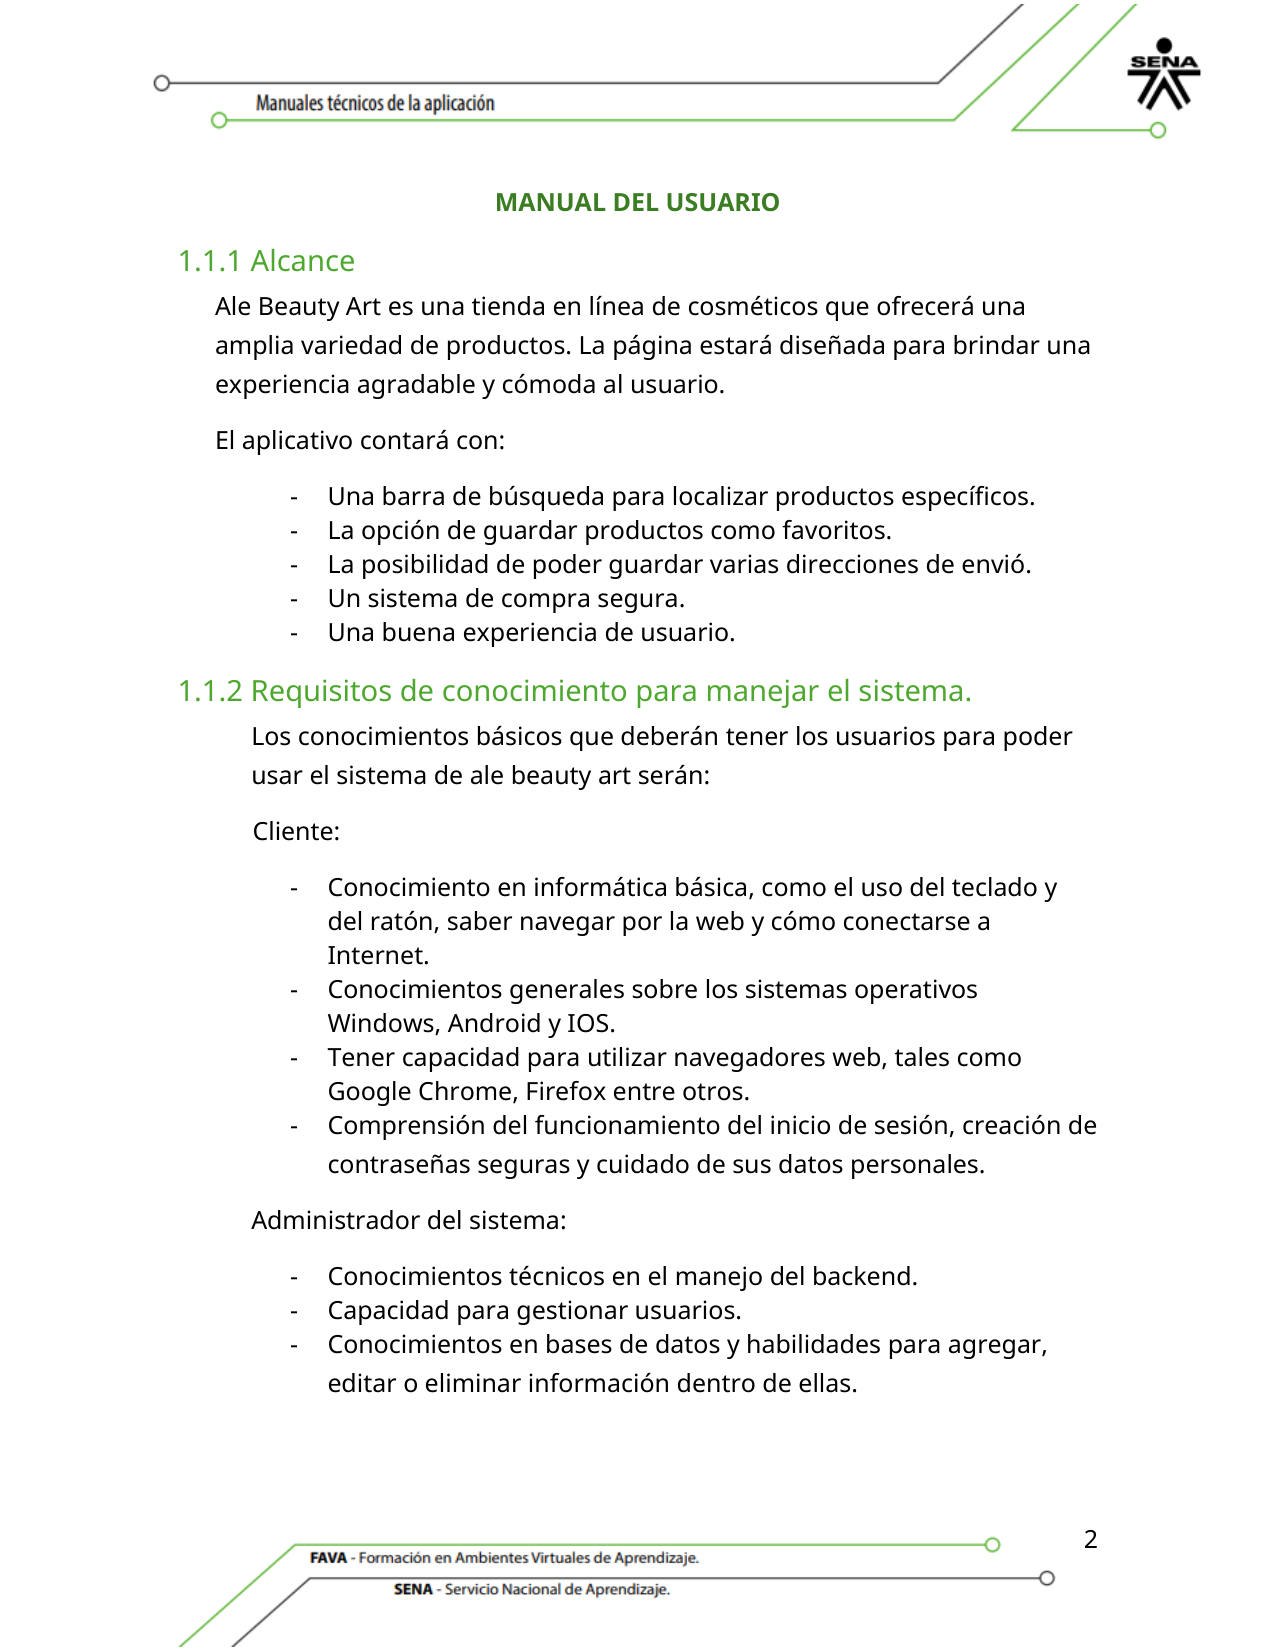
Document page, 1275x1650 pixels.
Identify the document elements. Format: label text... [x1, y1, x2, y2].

list Conocimiento en informática básica, como el uso del teclado y del ratón, saber navegar por la web y cómo conectarse a Internet. [290, 869, 1098, 972]
text El aplicativo contará con: [215, 423, 1098, 457]
list Tener capacidad para utilizar navegadores web, tales como Google Chrome, Firefox entre otros. [290, 1040, 1098, 1108]
list Capacidad para gestionar usuarios. [290, 1293, 1098, 1327]
list La posibilidad de poder guardar varias direcciones de envió. [290, 547, 1098, 581]
list Una buena experiencia de usuario. [290, 615, 1098, 649]
text Cliente: [177, 813, 1098, 848]
text MANUAL DEL USUARIO [177, 184, 1098, 219]
list Un sistema de compra segura. [290, 581, 1098, 615]
list Una barra de búsqueda para localizar productos específicos. [290, 478, 1098, 512]
picture [97, 4, 1259, 166]
text Los conocimientos básicos que deberán tener los usuarios para poder usar el sistema de ale beauty art serán: [251, 718, 1098, 792]
subtitle 1.1.1 Alcance [177, 240, 1098, 280]
list Conocimientos en bases de datos y habilidades para agregar, editar o eliminar información dentro de ellas. [290, 1327, 1098, 1400]
text Administrador del sistema: [251, 1203, 1098, 1237]
list Conocimientos generales sobre los sistemas operativos Windows, Android y IOS. [290, 972, 1098, 1040]
text Ale Beauty Art es una tienda en línea de cosméticos que ofrecerá una amplia variedad de productos. La página estará diseñada para brindar una experiencia agradable y cómoda al usuario. [215, 288, 1098, 401]
list La opción de guardar productos como favoritos. [290, 512, 1098, 547]
picture [63, 1508, 1080, 1647]
list Comprensión del funcionamiento del inicio de sesión, creación de contraseñas seguras y cuidado de sus datos personales. [290, 1108, 1098, 1181]
list Conocimientos técnicos en el manejo del backend. [290, 1259, 1098, 1293]
subtitle 1.1.2 Requisitos de conocimiento para manejar el sistema. [177, 671, 1098, 710]
